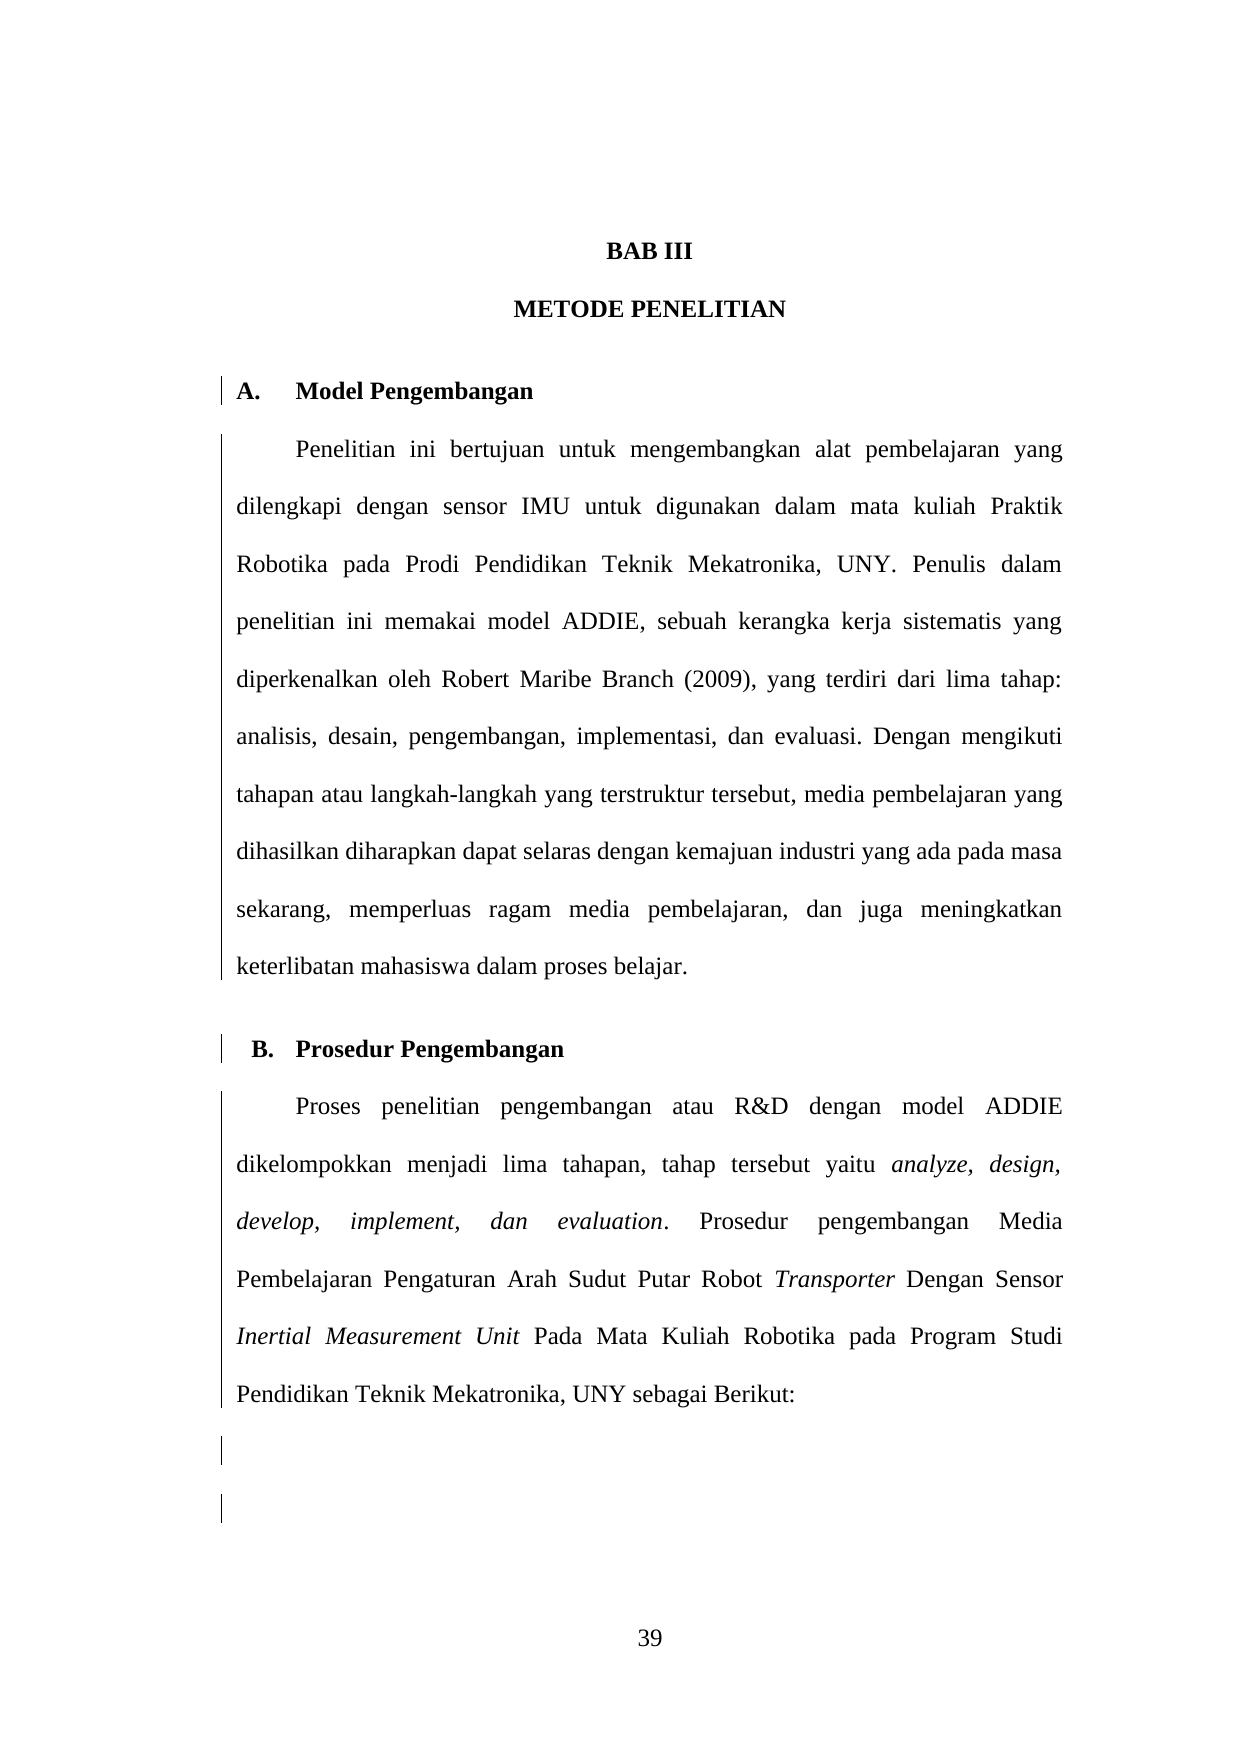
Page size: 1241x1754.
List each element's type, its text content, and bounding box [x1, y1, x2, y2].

text Proses penelitian pengembangan atau R&D dengan model ADDIE dikelompokkan menjadi lima tahapan, tahap tersebut yaitu analyze, design, develop, implement, dan evaluation. Prosedur pengembangan Media Pembelajaran Pengaturan Arah Sudut Putar Robot Transporter Dengan Sensor Inertial Measurement Unit Pada Mata Kuliah Robotika pada Program Studi Pendidikan Teknik Mekatronika, UNY sebagai Berikut: [236, 1091, 1063, 1407]
text Penelitian ini bertujuan untuk mengembangkan alat pembelajaran yang dilengkapi dengan sensor IMU untuk digunakan dalam mata kuliah Praktik Robotika pada Prodi Pendidikan Teknik Mekatronika, UNY. Penulis dalam penelitian ini memakai model ADDIE, sebuah kerangka kerja sistematis yang diperkenalkan oleh Robert Maribe Branch (2009), yang terdiri dari lima tahap: analisis, desain, pengembangan, implementasi, dan evaluasi. Dengan mengikuti tahapan atau langkah-langkah yang terstruktur tersebut, media pembelajaran yang dihasilkan diharapkan dapat selaras dengan kemajuan industri yang ada pada masa sekarang, memperluas ragam media pembelajaran, dan juga meningkatkan keterlibatan mahasiswa dalam proses belajar. [236, 434, 1063, 980]
subtitle BAB III METODE PENELITIAN [236, 236, 1063, 322]
subtitle Prosedur Pengembangan [251, 1034, 1063, 1062]
subtitle Model Pengembangan [236, 376, 1063, 405]
